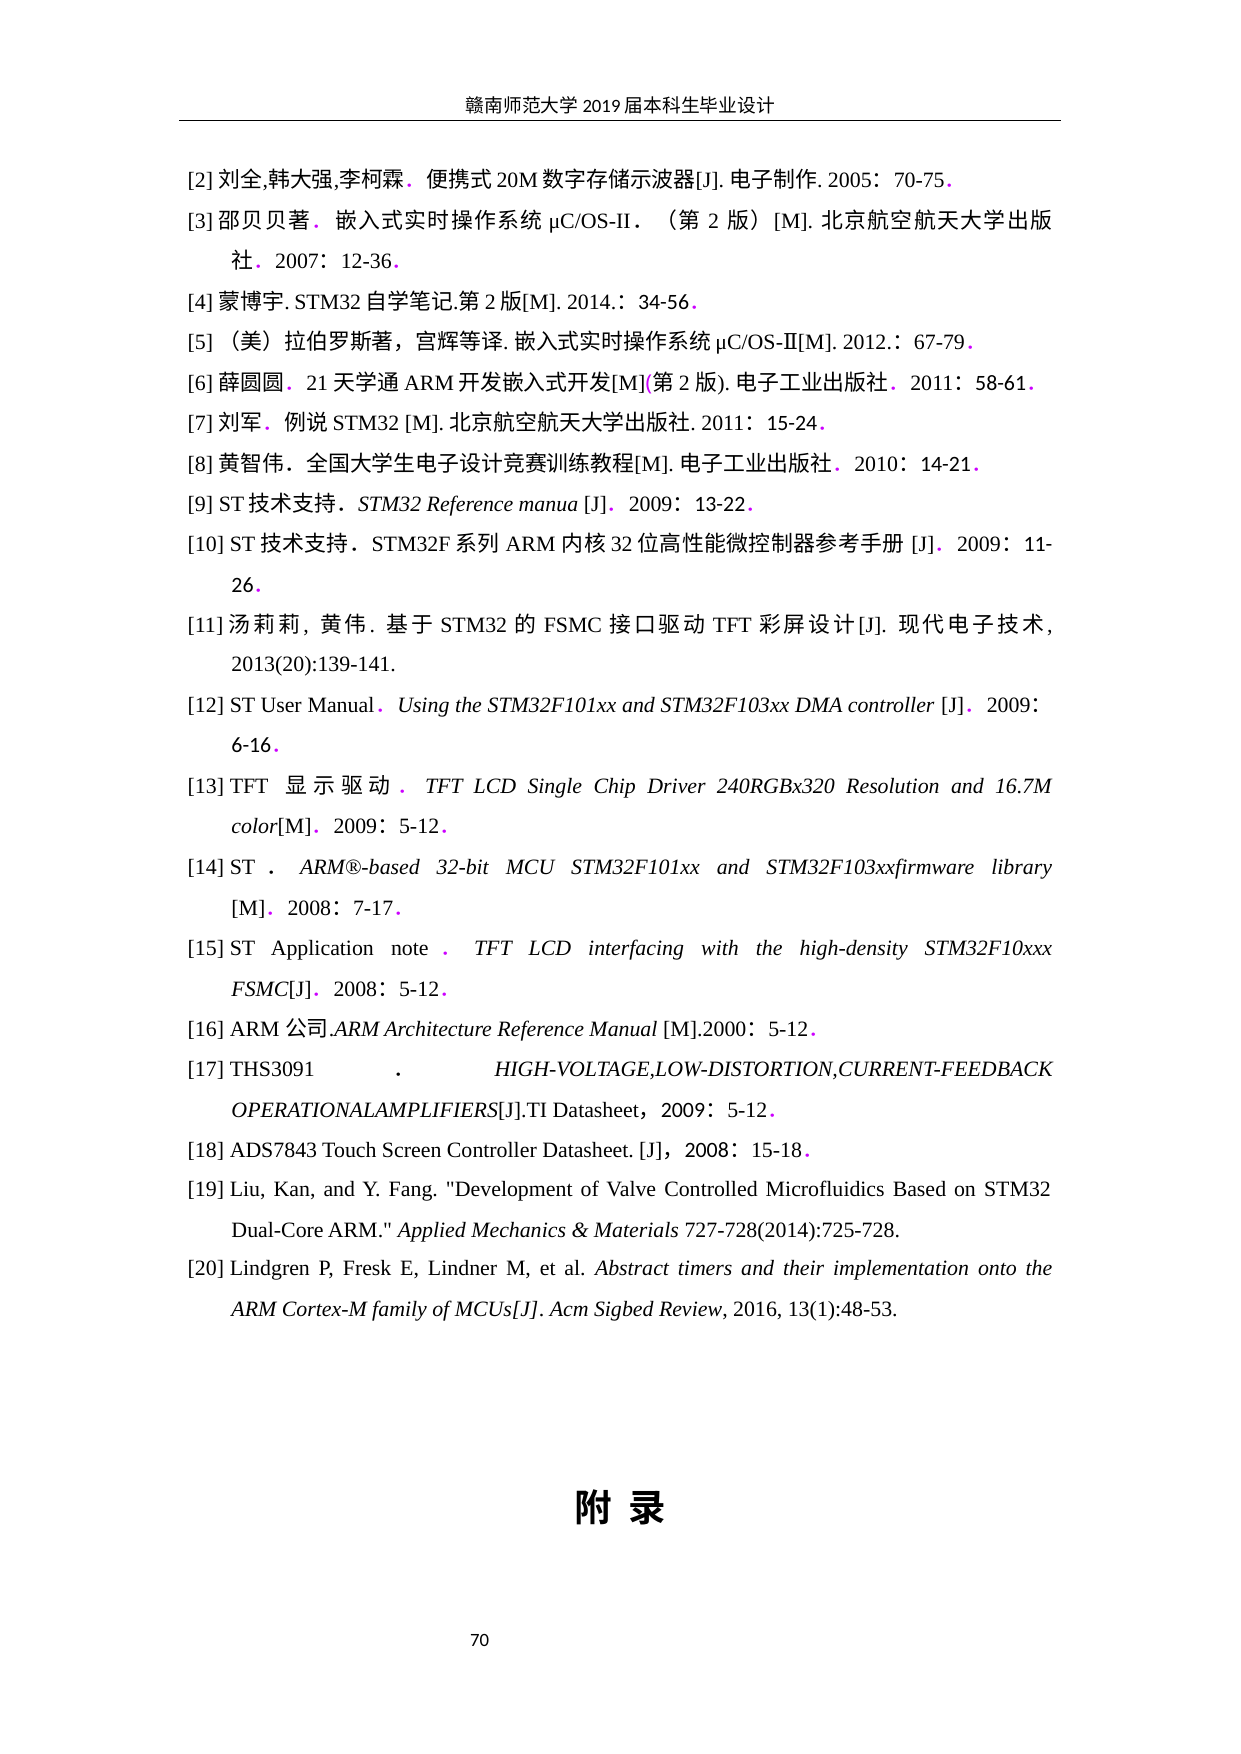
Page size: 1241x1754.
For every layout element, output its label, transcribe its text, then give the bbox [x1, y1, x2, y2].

list ST User Manual．Using the STM32F101xx and STM32F103xx DMA controller [J]．2009：6-16． [187, 686, 1053, 759]
list Lindgren P, Fresk E, Lindner M, et al. Abstract timers and their implementation onto the ARM Cortex-M family of MCUs[J]. Acm Sigbed Review, 2016, 13(1):48-53. [187, 1252, 1053, 1325]
list （美）拉伯罗斯著，宫辉等译. 嵌入式实时操作系统μC/OS-Ⅱ[M]. 2012.：67-79． [187, 324, 1053, 356]
list ST技术支持．STM32F系列 ARM 内核32位高性能微控制器参考手册 [J]．2009：11-26． [187, 526, 1053, 599]
list ST．ARM®-based 32-bit MCU STM32F101xx and STM32F103xxfirmware library [M]．2008：7-17． [187, 848, 1053, 922]
list ARM 公司.ARM Architecture Reference Manual [M].2000：5-12． [187, 1011, 1053, 1043]
list 刘全,韩大强,李柯霖．便携式20M数字存储示波器[J]. 电子制作. 2005：70-75． [187, 162, 1053, 194]
text 附 录 [187, 1473, 1053, 1538]
list ST Application note．TFT LCD interfacing with the high-density STM32F10xxx FSMC[J]．2008：5-12． [187, 929, 1053, 1003]
list 薛圆圆．21 天学通 ARM开发嵌入式开发[M](第 2 版). 电子工业出版社．2011：58-61． [187, 364, 1053, 397]
list TFT 显示驱动．TFT LCD Single Chip Driver 240RGBx320 Resolution and 16.7M color[M]．2009：5-12． [187, 767, 1053, 841]
list 汤莉莉, 黄伟. 基于STM32的FSMC接口驱动TFT彩屏设计[J]. 现代电子技术, 2013(20):139-141. [187, 607, 1053, 680]
list 邵贝贝著．嵌入式实时操作系统μC/OS-II．（第 2 版）[M]. 北京航空航天大学出版社．2007：12-36． [187, 202, 1053, 276]
list 刘军．例说STM32 [M]. 北京航空航天大学出版社. 2011：15-24． [187, 405, 1053, 437]
list THS3091．HIGH-VOLTAGE,LOW-DISTORTION,CURRENT-FEEDBACK OPERATIONALAMPLIFIERS[J].TI Datasheet，2009：5-12． [187, 1051, 1053, 1124]
list Liu, Kan, and Y. Fang. "Development of Valve Controlled Microfluidics Based on STM32 Dual-Core ARM." Applied Mechanics & Materials 727-728(2014):725-728. [187, 1172, 1053, 1246]
list 黄智伟．全国大学生电子设计竞赛训练教程[M]. 电子工业出版社．2010：14-21． [187, 445, 1053, 478]
list ST技术支持．STM32 Reference manua [J]．2009：13-22． [187, 486, 1053, 518]
list ADS7843 Touch Screen Controller Datasheet. [J]，2008：15-18． [187, 1132, 1053, 1164]
list 蒙博宇. STM32自学笔记.第2版[M]. 2014.：34-56． [187, 283, 1053, 316]
